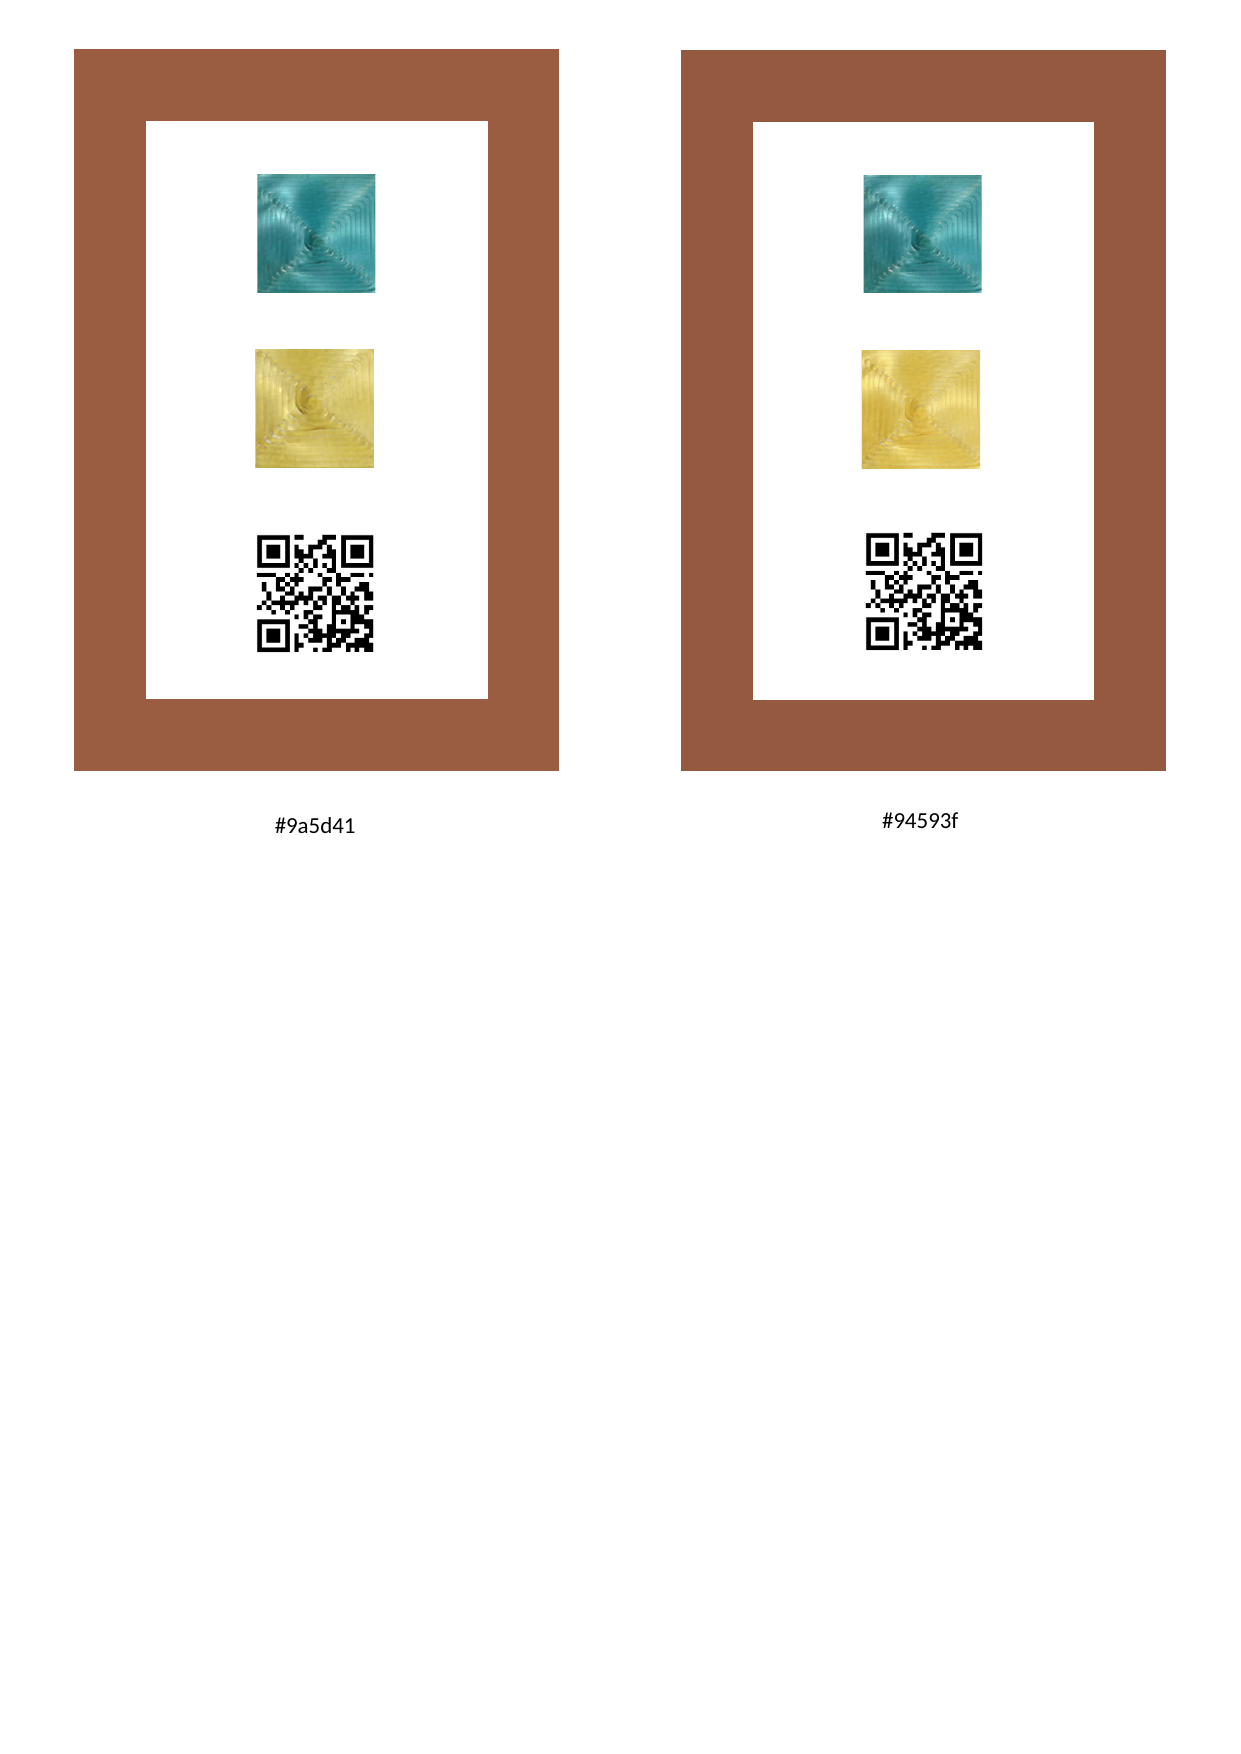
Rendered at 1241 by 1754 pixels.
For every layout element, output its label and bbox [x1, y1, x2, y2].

picture [257, 174, 376, 293]
picture [255, 349, 374, 468]
picture [865, 532, 983, 651]
picture [256, 534, 374, 653]
picture [863, 175, 982, 293]
picture [861, 350, 981, 469]
